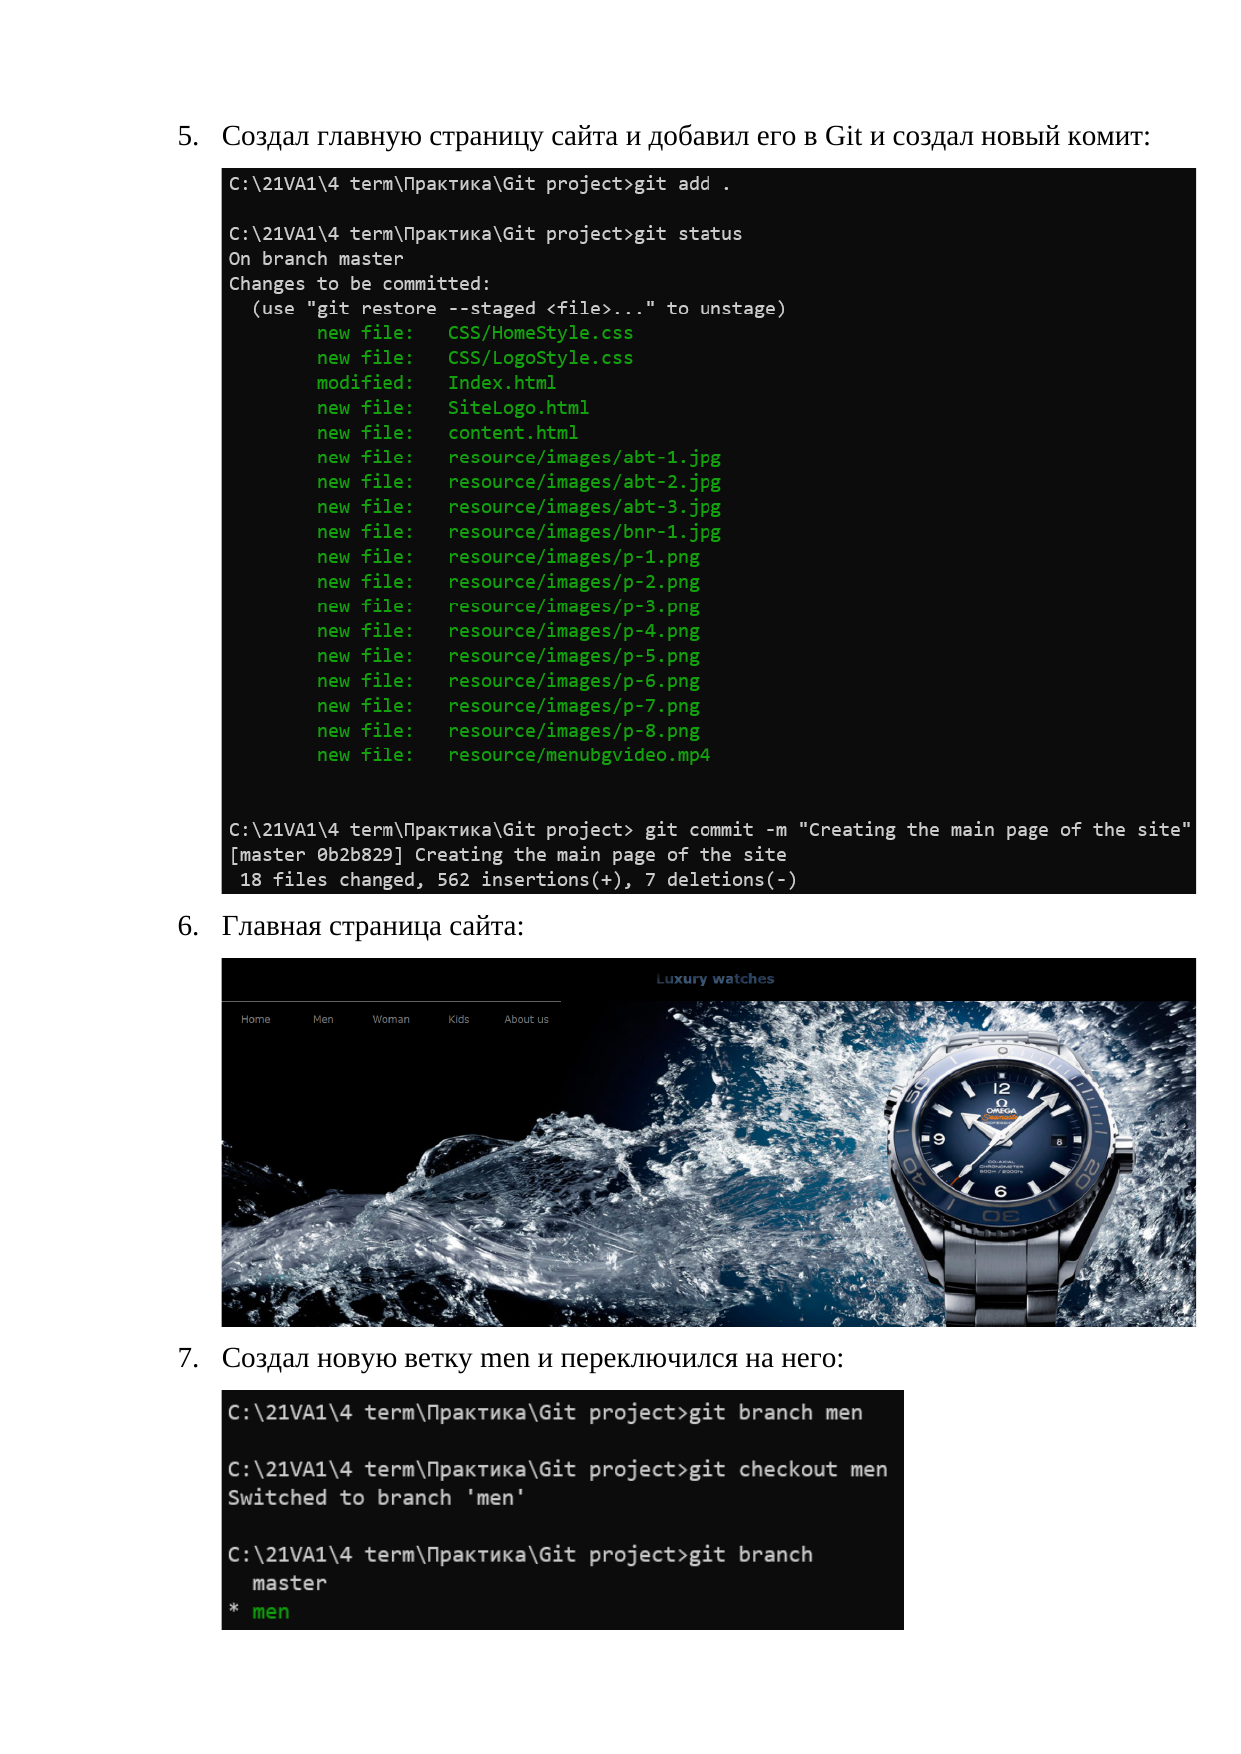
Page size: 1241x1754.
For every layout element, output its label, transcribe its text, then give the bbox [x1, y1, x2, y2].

picture [221, 1390, 904, 1630]
picture [221, 958, 1197, 1327]
list Главная страница сайта: [177, 908, 1152, 941]
list Создал главную страницу сайта и добавил его в Git и создал новый комит: [177, 118, 1152, 152]
list Создал новую ветку men и переключился на него: [177, 1340, 1152, 1374]
picture [221, 168, 1197, 894]
